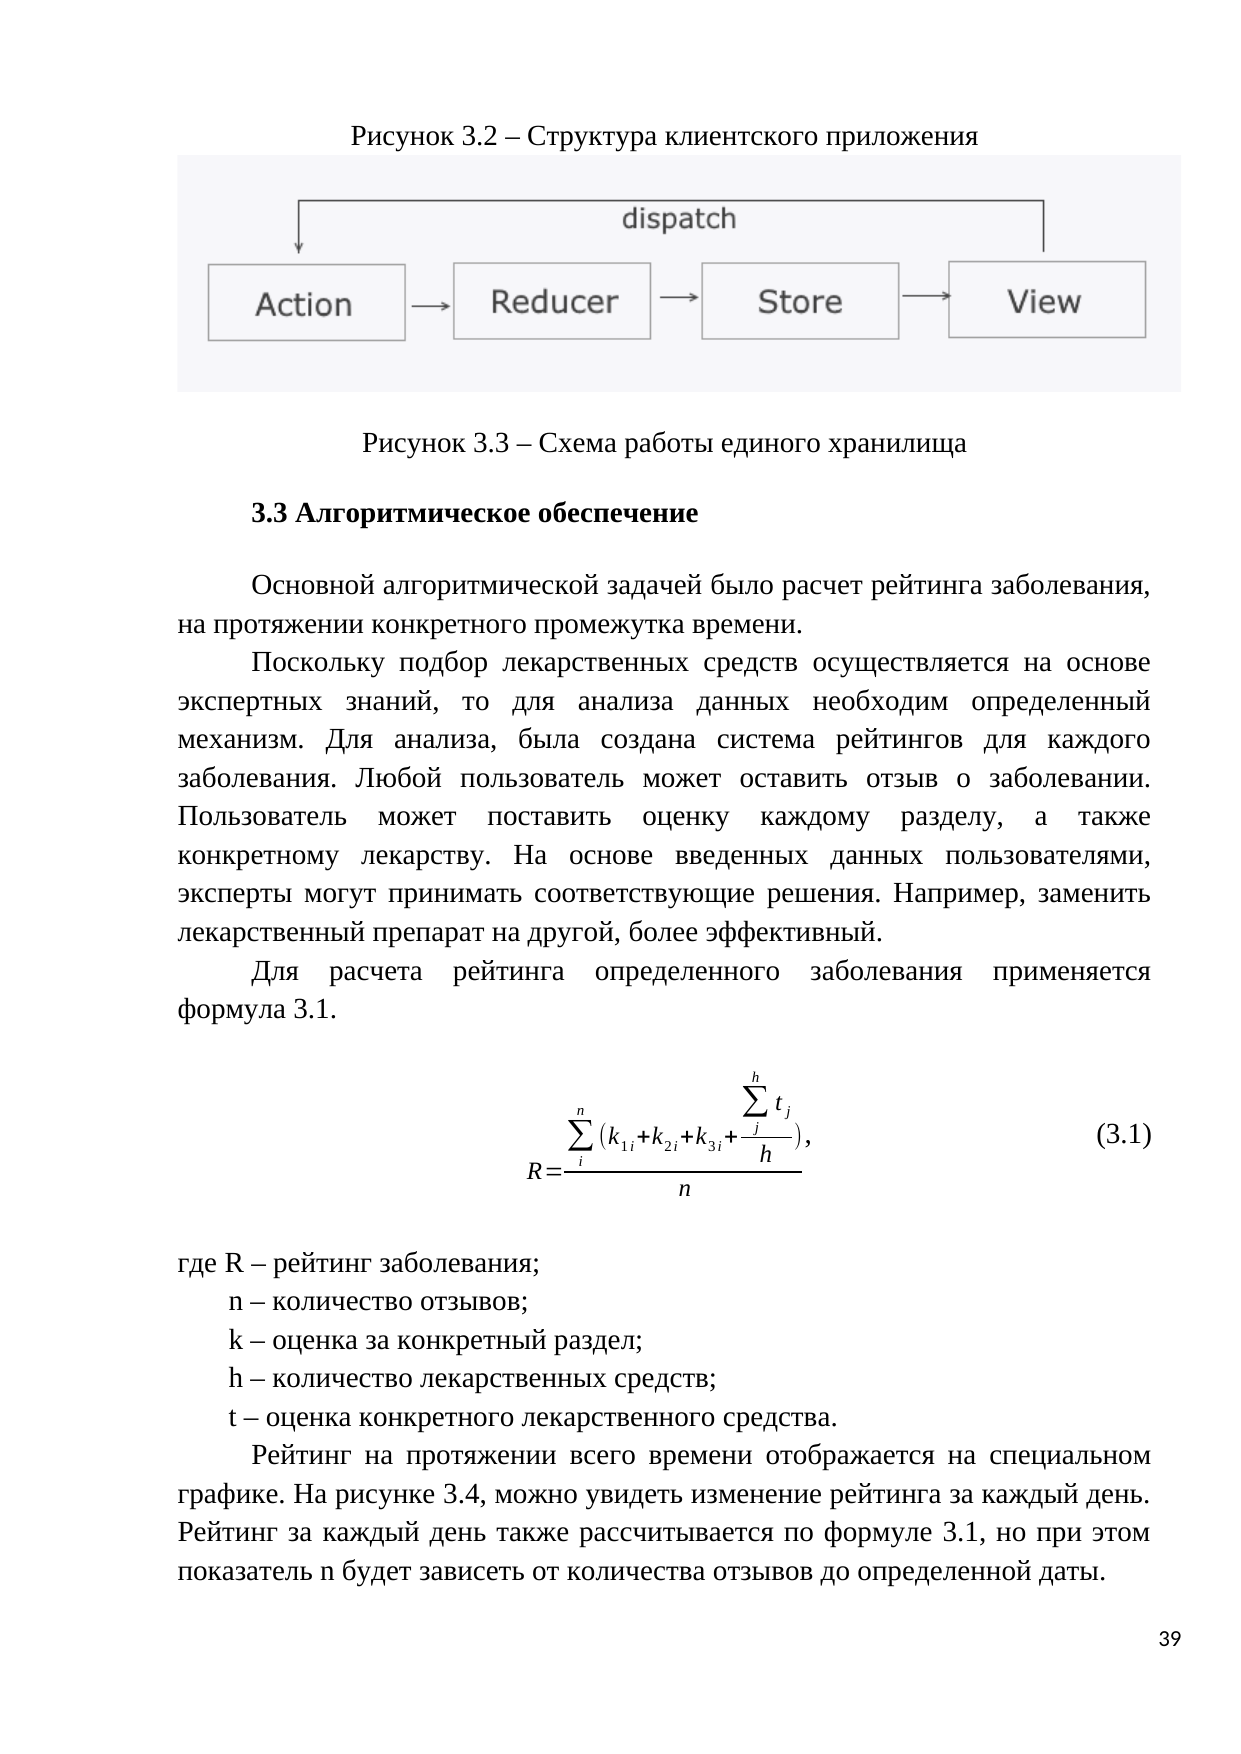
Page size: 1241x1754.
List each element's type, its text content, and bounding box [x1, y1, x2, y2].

text Рисунок 3.2 – Структура клиентского приложения [177, 118, 1152, 152]
text Для расчета рейтинга определенного заболевания применяется формула 3.1. [177, 953, 1152, 1025]
text 3.3 Алгоритмическое обеспечение [177, 495, 1152, 529]
picture [177, 155, 1182, 392]
text Поскольку подбор лекарственных средств осуществляется на основе экспертных знаний, то для анализа данных необходим определенный механизм. Для анализа, была создана система рейтингов для каждого заболевания. Любой пользователь может оставить отзыв о заболевании. Пользователь может поставить оценку каждому разделу, а также конкретному лекарству. На основе введенных данных пользователями, эксперты могут принимать соответствующие решения. Например, заменить лекарственный препарат на другой, более эффективный. [177, 644, 1152, 948]
text t – оценка конкретного лекарственного средства. [177, 1399, 1152, 1432]
text Рисунок 3.3 – Схема работы единого хранилища [177, 425, 1152, 458]
text h – количество лекарственных средств; [177, 1360, 1152, 1394]
text k – оценка за конкретный раздел; [177, 1322, 1152, 1355]
text Рейтинг на протяжении всего времени отображается на специальном графике. На рисунке 3.4, можно увидеть изменение рейтинга за каждый день. Рейтинг за каждый день также рассчитывается по формуле 3.1, но при этом показатель n будет зависеть от количества отзывов до определенной даты. [177, 1437, 1152, 1587]
text , (3.1) [177, 1068, 1152, 1201]
text где R – рейтинг заболевания; [177, 1245, 1152, 1278]
text Основной алгоритмической задачей было расчет рейтинга заболевания, на протяжении конкретного промежутка времени. [177, 567, 1152, 639]
text n – количество отзывов; [177, 1283, 1152, 1317]
